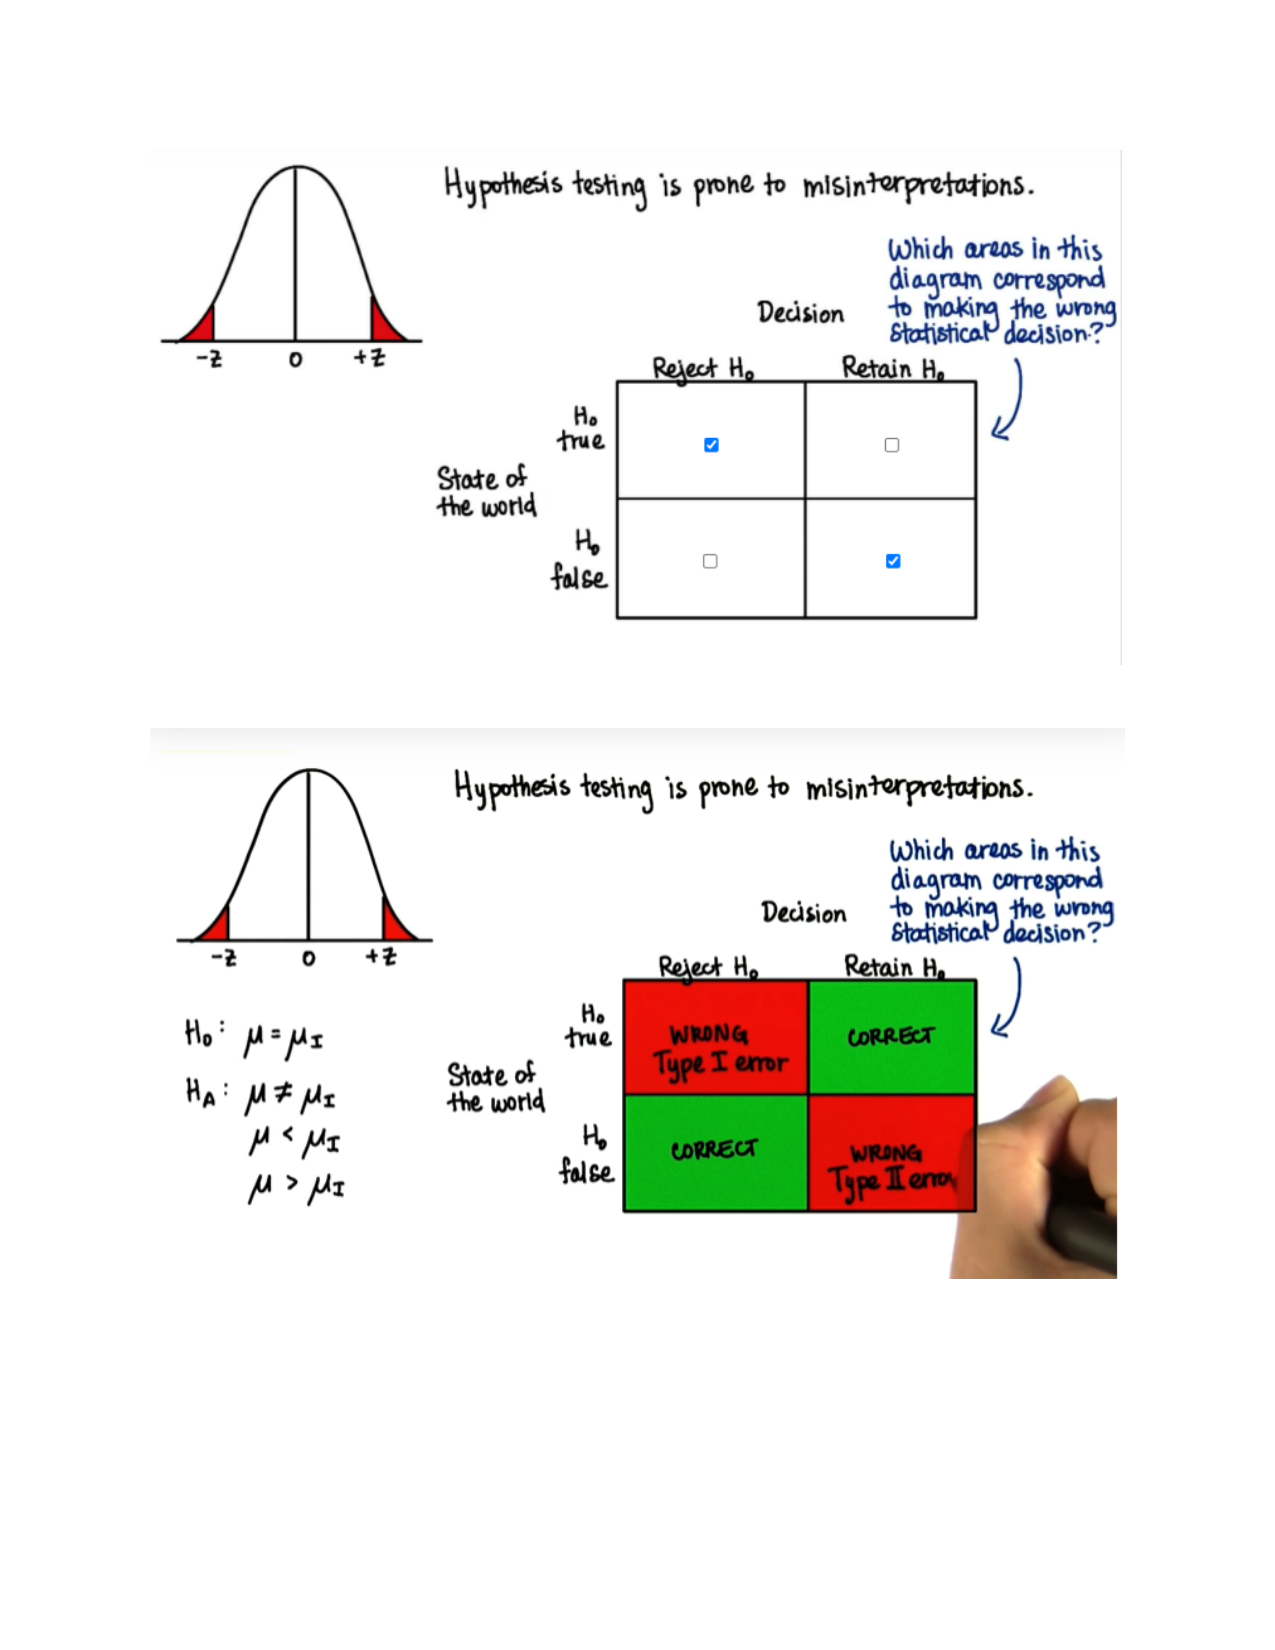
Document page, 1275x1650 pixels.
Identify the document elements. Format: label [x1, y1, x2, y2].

picture [150, 150, 1125, 665]
picture [150, 728, 1125, 1279]
